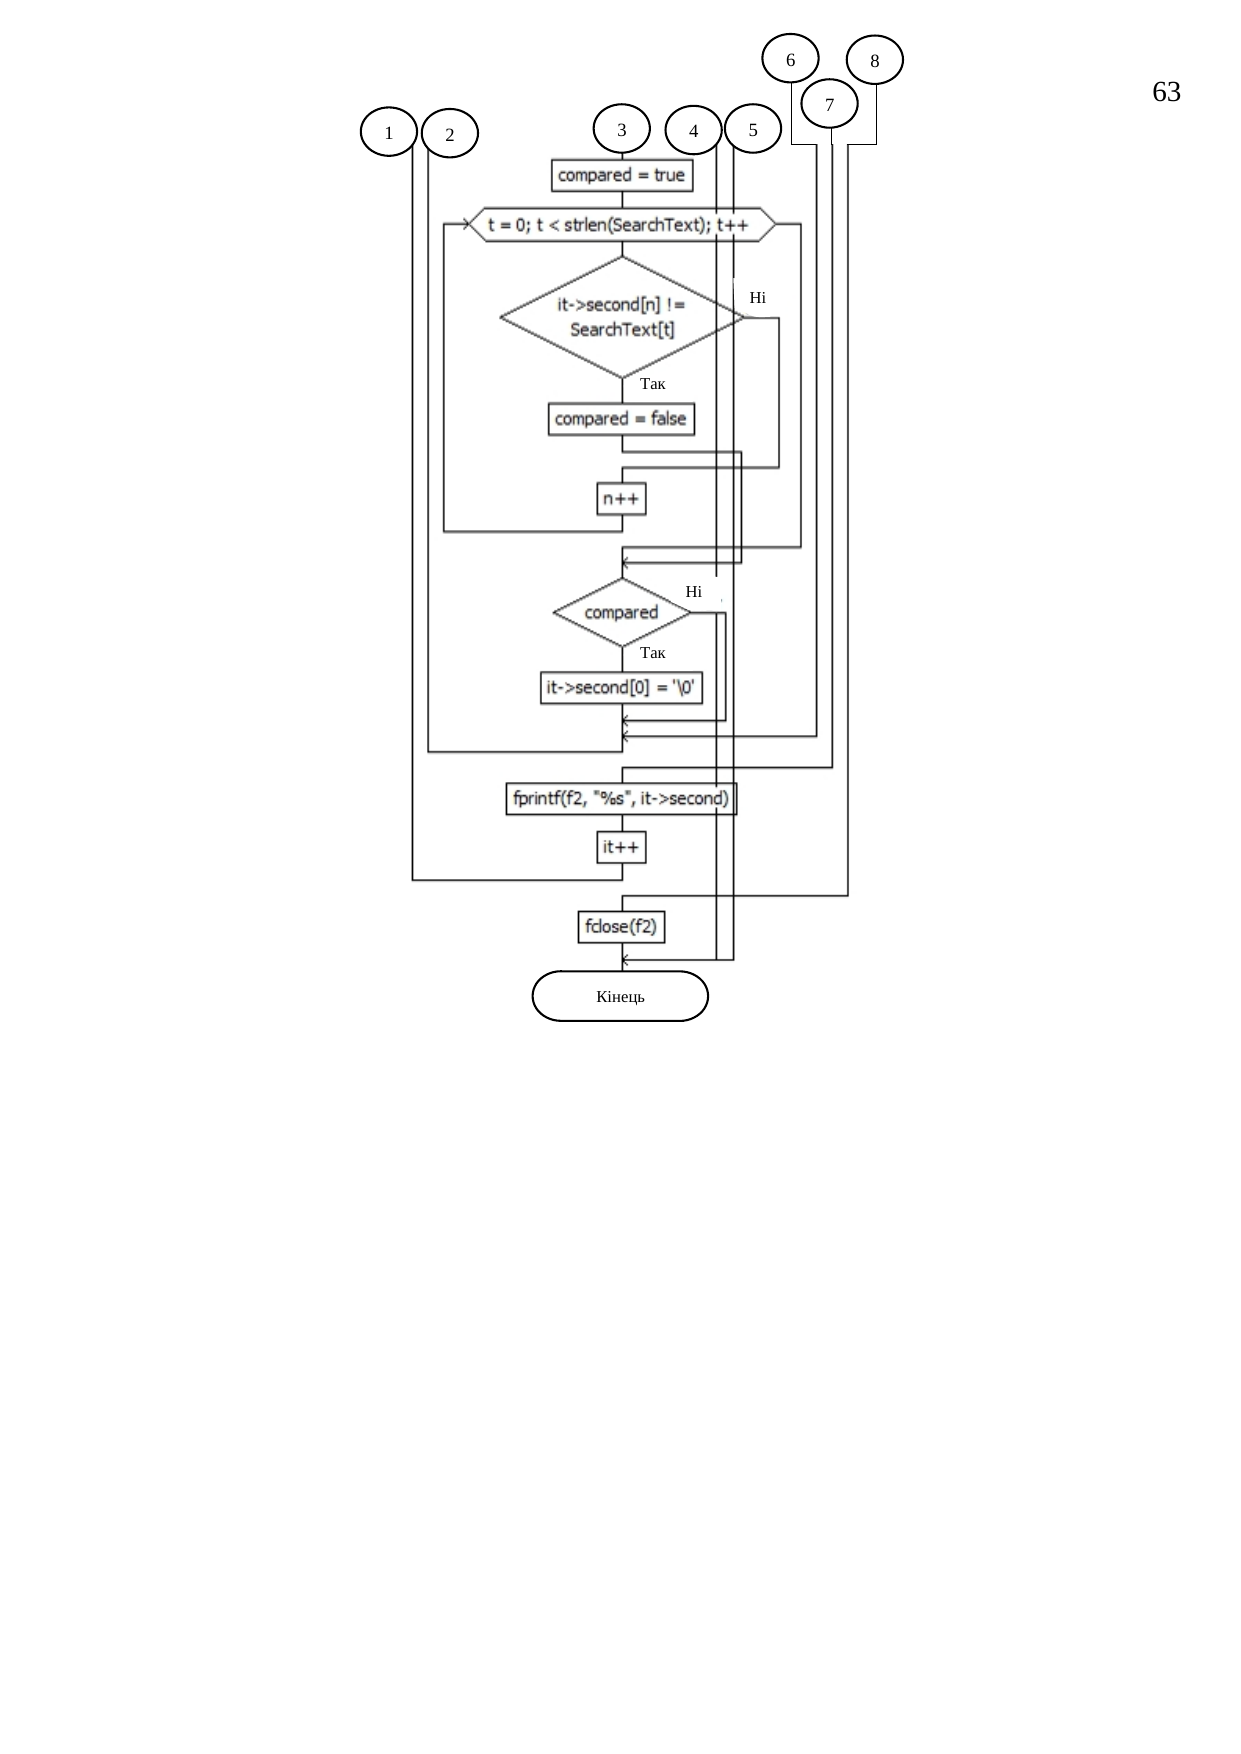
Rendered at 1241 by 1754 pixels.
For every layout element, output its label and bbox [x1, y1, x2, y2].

picture [401, 144, 860, 972]
